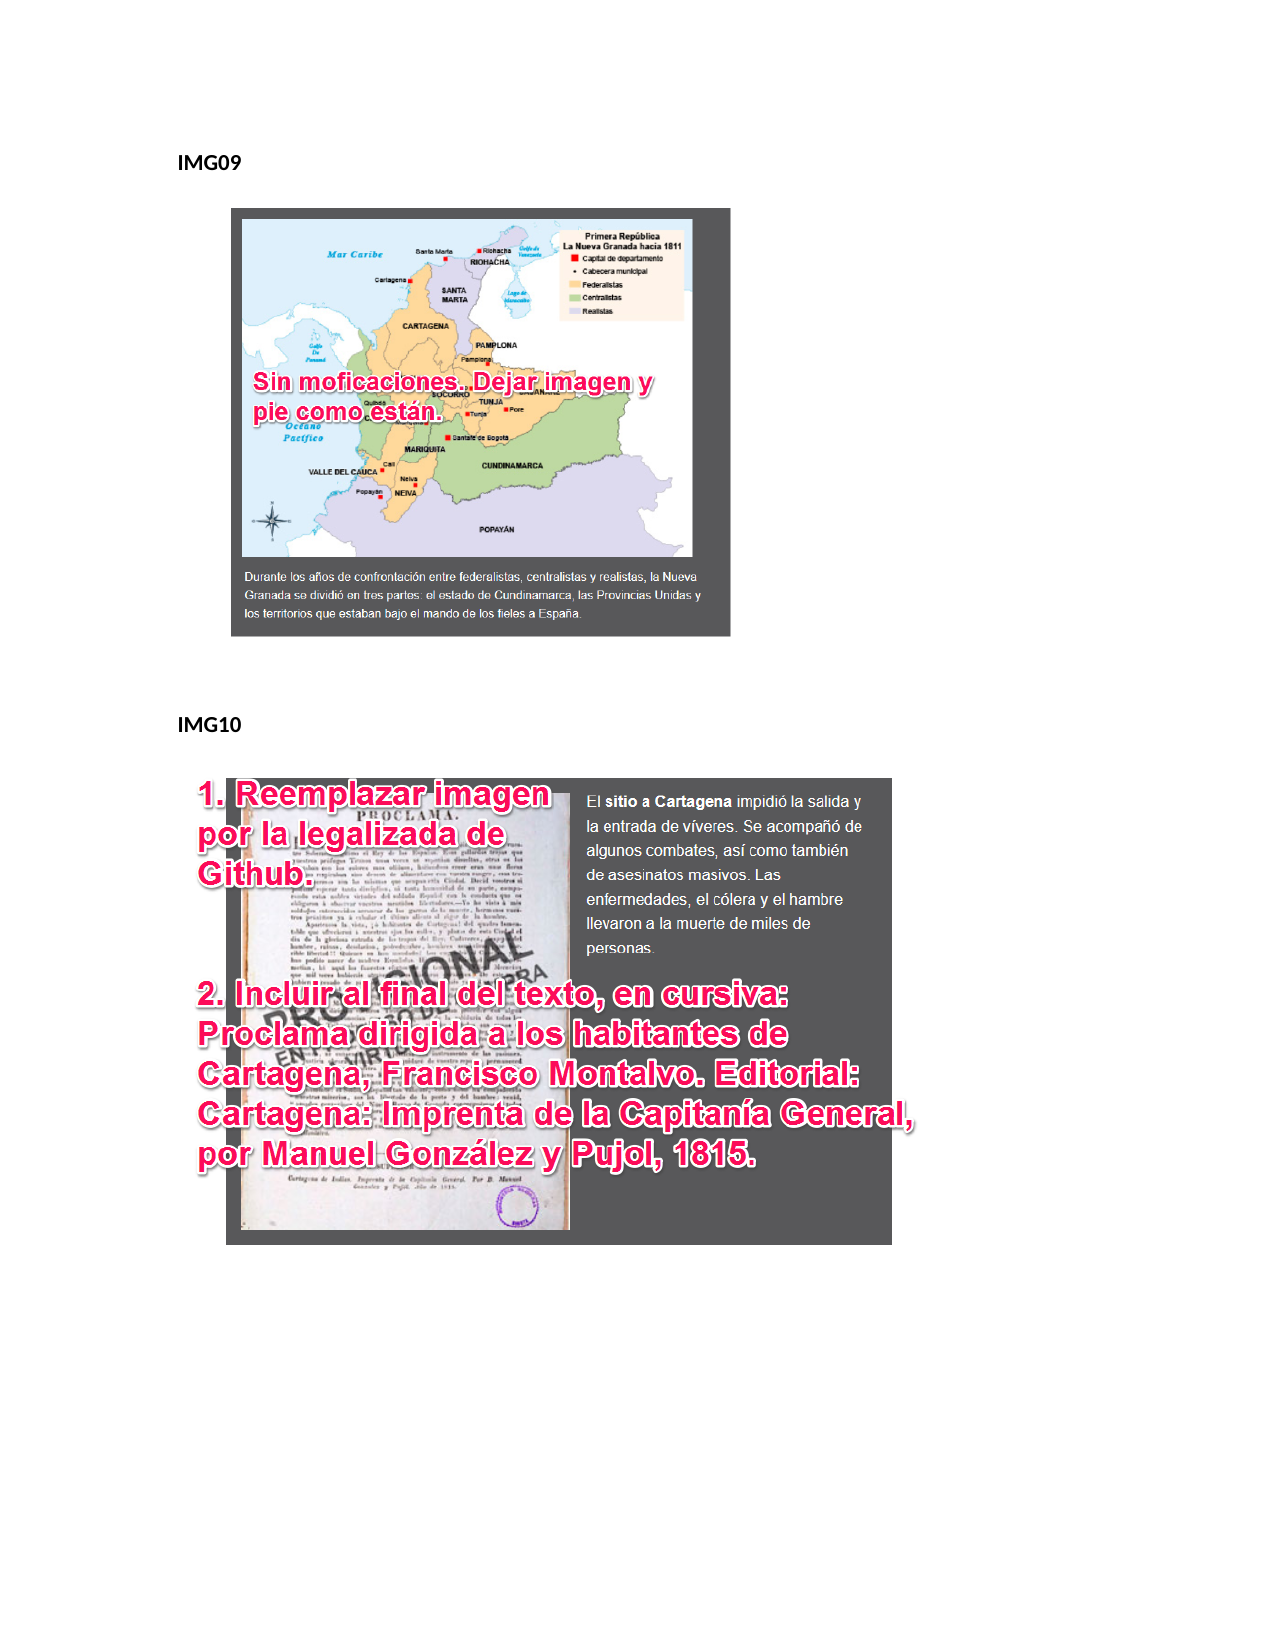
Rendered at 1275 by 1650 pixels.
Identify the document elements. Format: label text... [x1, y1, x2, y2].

text IMG10 [177, 710, 1098, 738]
text IMG09 [177, 148, 1098, 176]
picture [177, 757, 929, 1266]
picture [177, 194, 758, 645]
